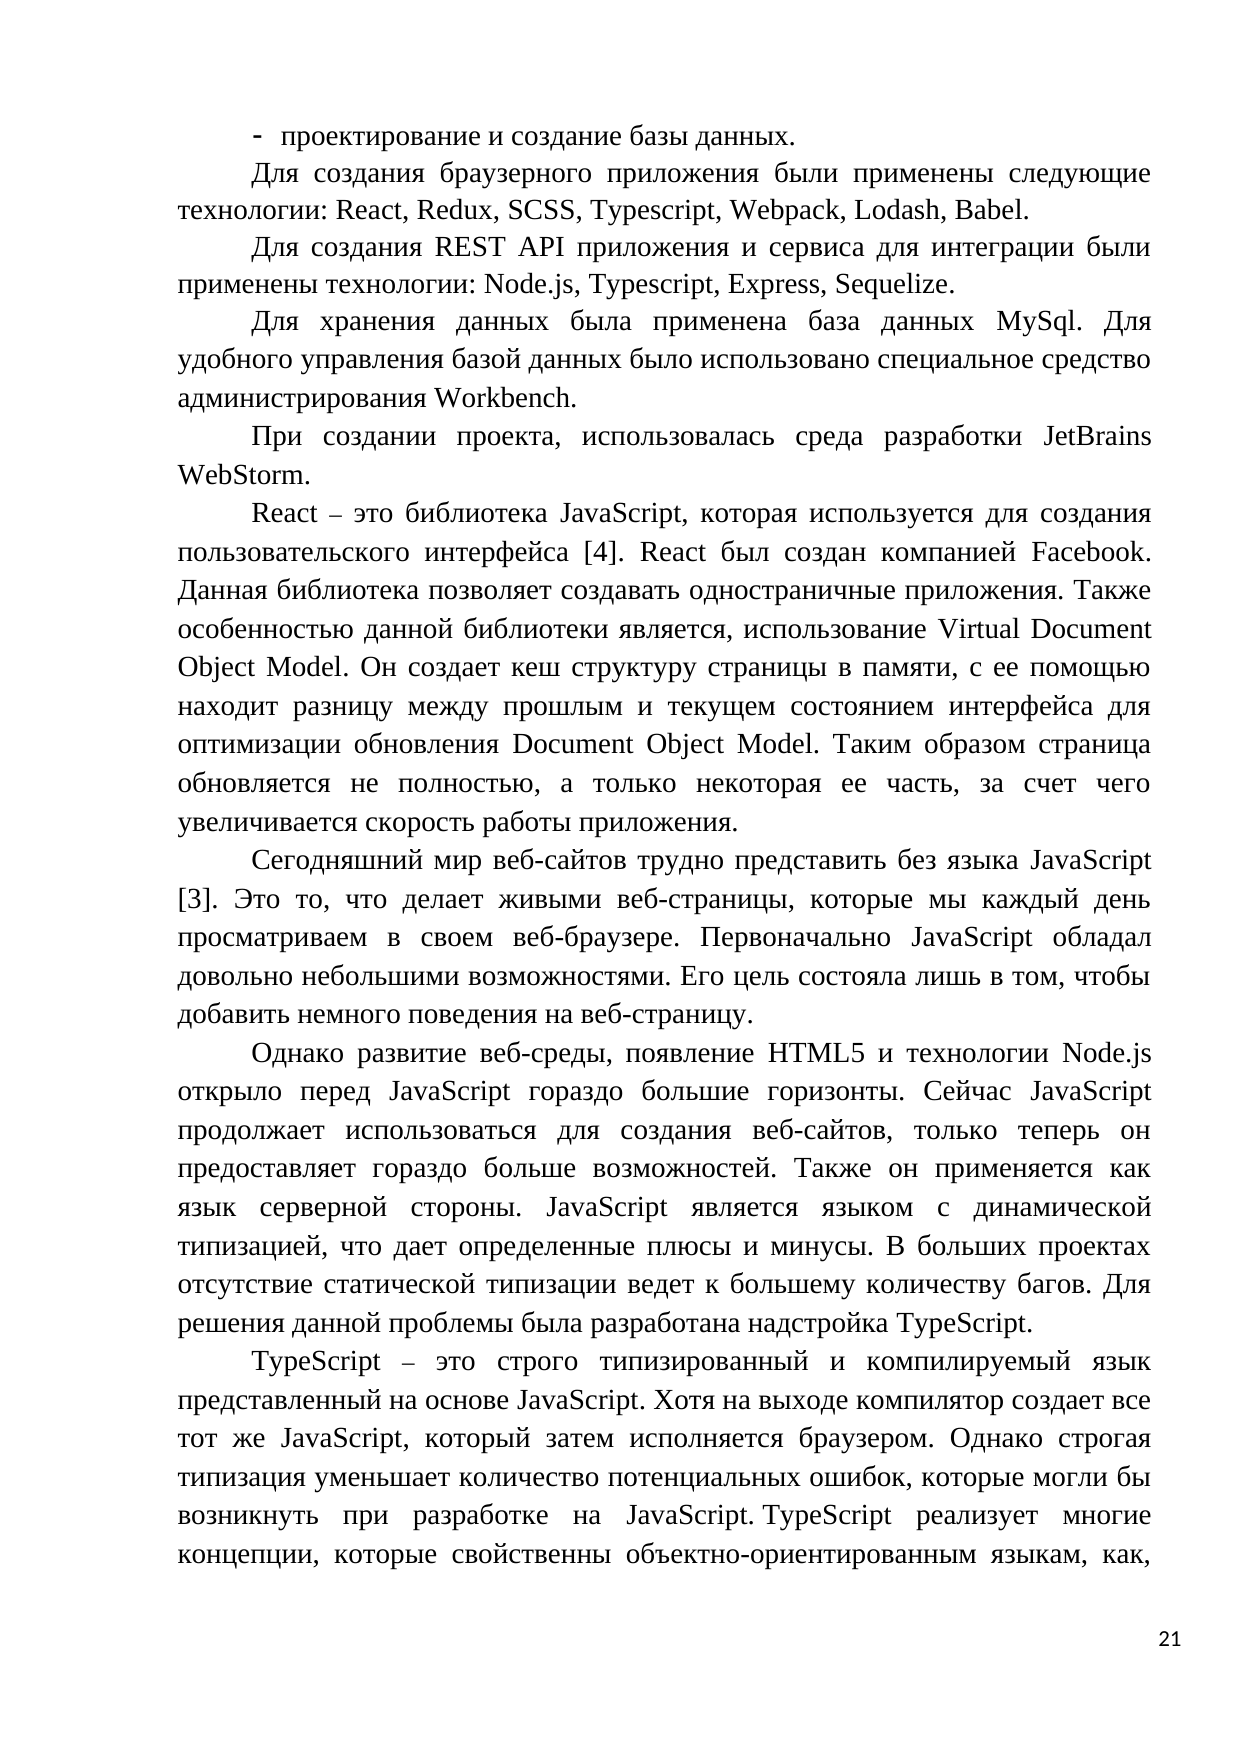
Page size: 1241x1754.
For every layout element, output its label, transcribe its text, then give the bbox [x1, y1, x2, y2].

text Однако развитие веб-среды, появление HTML5 и технологии Node.js открыло перед JavaScript гораздо большие горизонты. Сейчас JavaScript продолжает использоваться для создания веб-сайтов, только теперь он предоставляет гораздо больше возможностей. Также он применяется как язык серверной стороны. JavaScript является языком с динамической типизацией, что дает определенные плюсы и минусы. В больших проектах отсутствие статической типизации ведет к большему количеству багов. Для решения данной проблемы была разработана надстройка TypeScript. [177, 1035, 1152, 1338]
text При создании проекта, использовалась среда разработки JetBrains WebStorm. [177, 418, 1152, 490]
text Сегодняшний мир веб-сайтов трудно представить без языка JavaScript [3]. Это то, что делает живыми веб-страницы, которые мы каждый день просматриваем в своем веб-браузере. Первоначально JavaScript обладал довольно небольшими возможностями. Его цель состояла лишь в том, чтобы добавить немного поведения на веб-страницу. [177, 842, 1152, 1030]
text Для создания REST API приложения и сервиса для интеграции были применены технологии: Node.js, Typescript, Express, Sequelize. [177, 229, 1152, 299]
text Для хранения данных была применена база данных MySql. Для удобного управления базой данных было использовано специальное средство администрирования Workbench. [177, 303, 1152, 413]
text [177, 1343, 1152, 1569]
text React – это библиотека JavaScript, которая используется для создания пользовательского интерфейса [4]. React был создан компанией Facebook. Данная библиотека позволяет создавать одностраничные приложения. Также особенностью данной библиотеки является, использование Virtual Document Object Model. Он создает кеш структуру страницы в памяти, с ее помощью находит разницу между прошлым и текущем состоянием интерфейса для оптимизации обновления Document Object Model. Таким образом страница обновляется не полностью, а только некоторая ее часть, за счет чего увеличивается скорость работы приложения. [177, 495, 1152, 837]
list проектирование и создание базы данных. [177, 118, 1152, 152]
text Для создания браузерного приложения были применены следующие технологии: React, Redux, SCSS, Typescript, Webpack, Lodash, Babel. [177, 155, 1152, 226]
